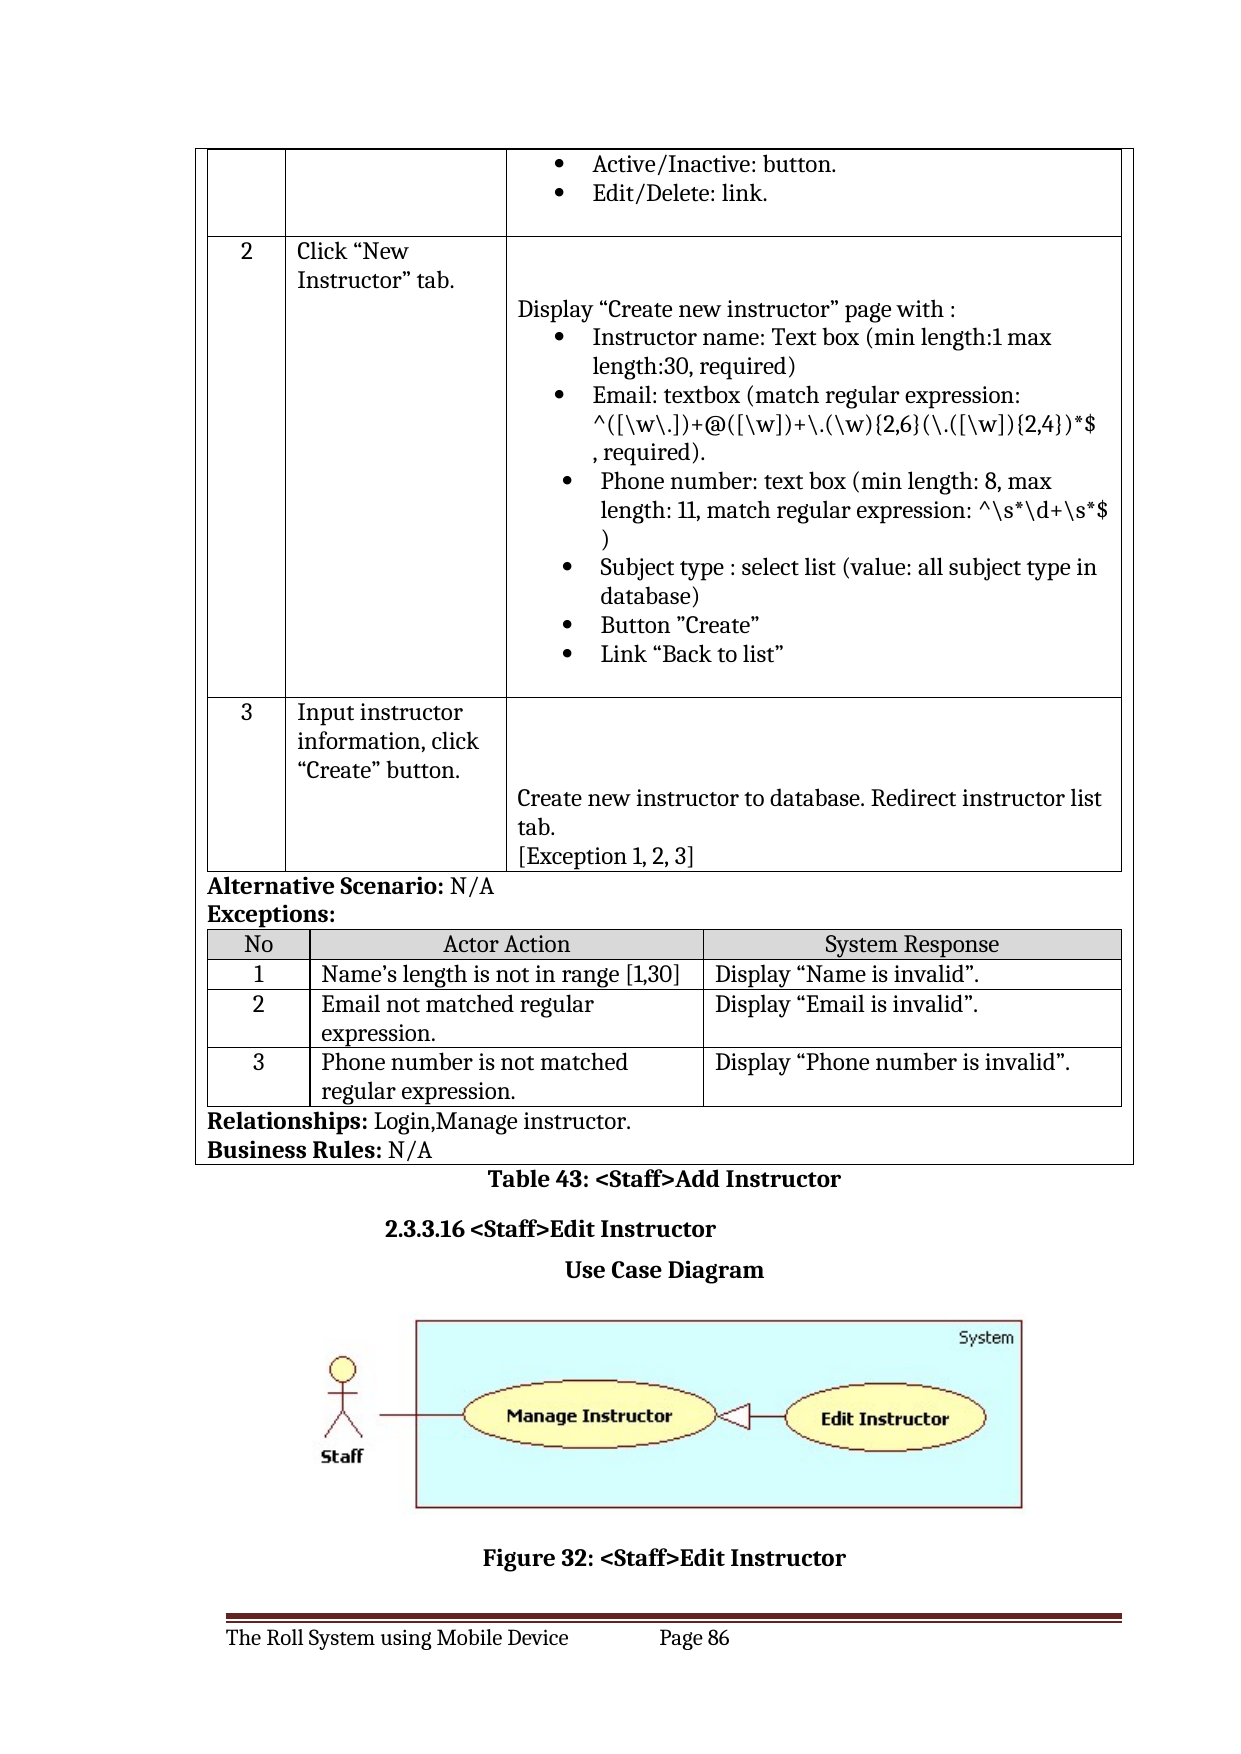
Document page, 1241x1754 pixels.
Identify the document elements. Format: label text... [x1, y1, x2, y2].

text Figure 32: <Staff>Edit Instructor [207, 1543, 1122, 1572]
text Table 43: <Staff>Add Instructor [207, 1165, 1122, 1194]
picture [275, 1289, 1054, 1540]
subtitle Use Case Diagram [207, 1256, 1122, 1285]
subtitle <Staff>Edit Instructor [385, 1215, 1122, 1244]
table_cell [196, 149, 1133, 1164]
